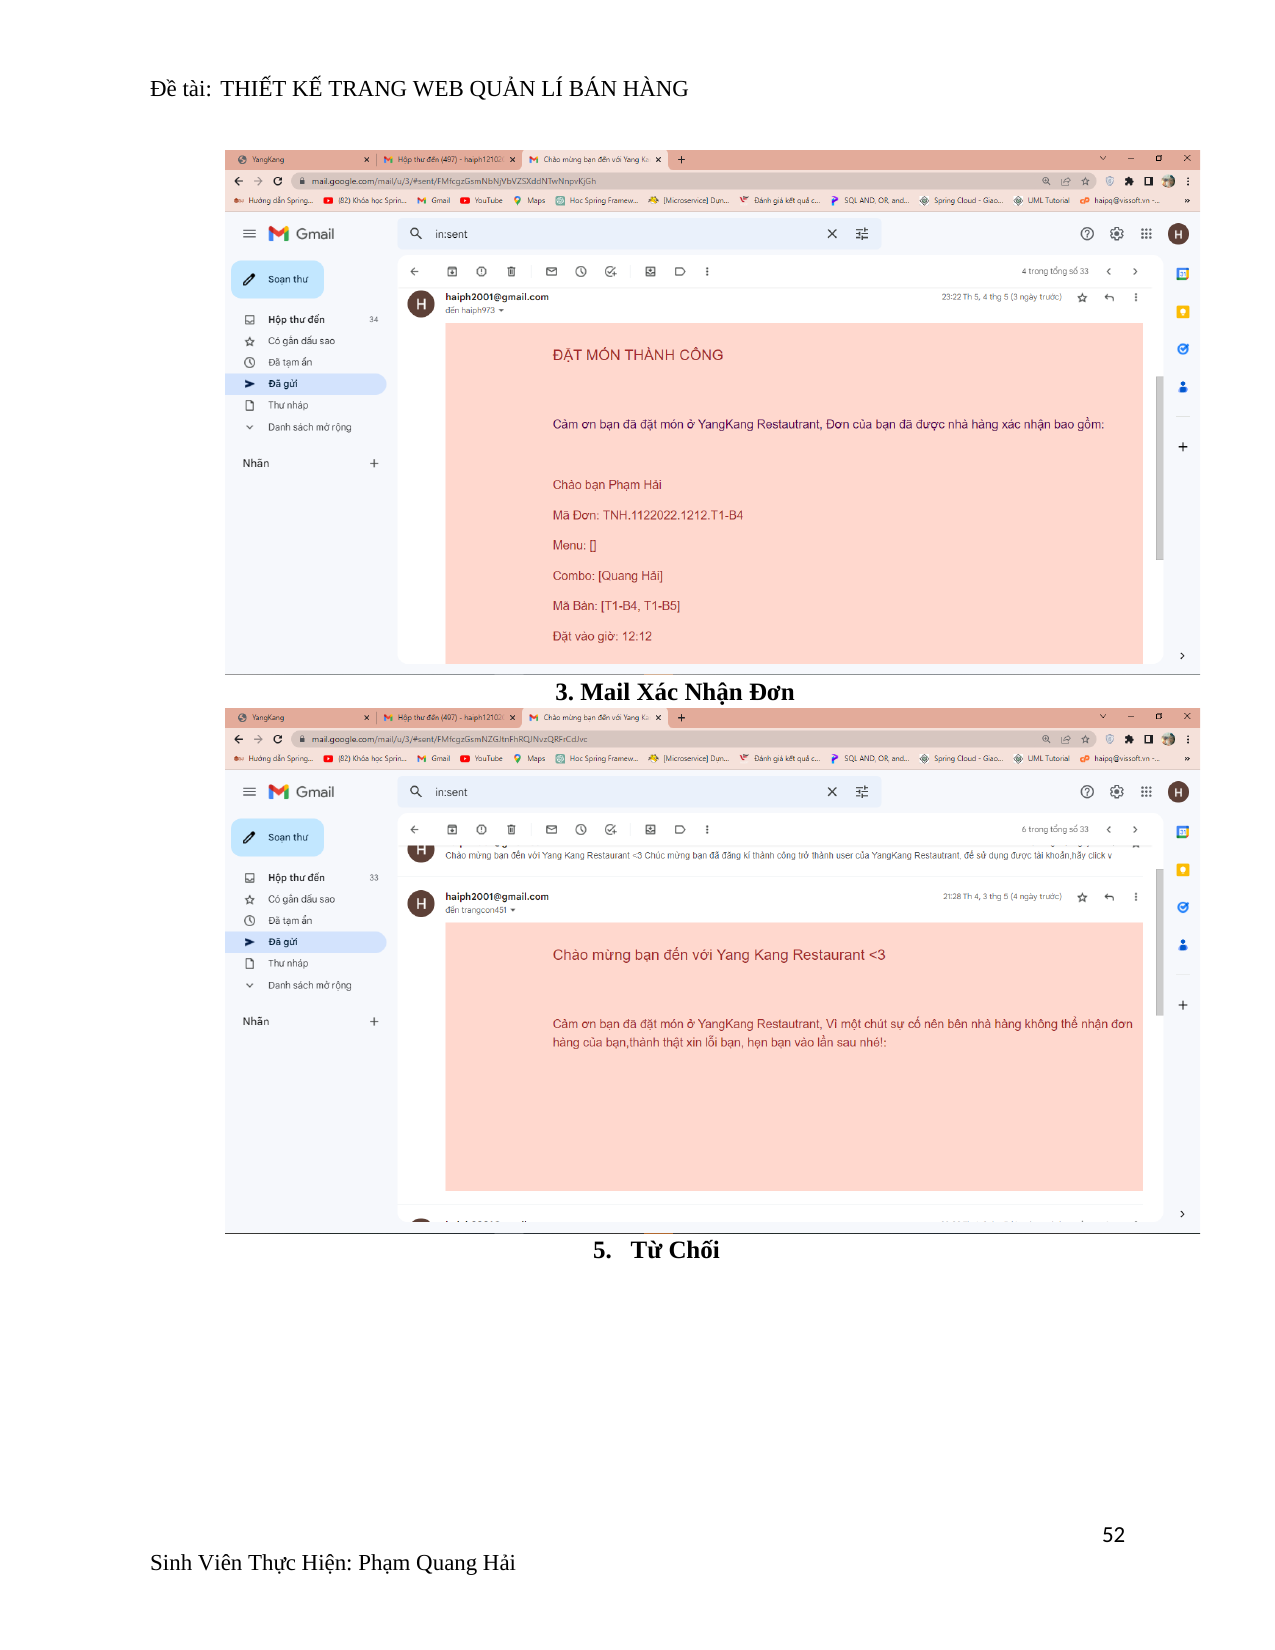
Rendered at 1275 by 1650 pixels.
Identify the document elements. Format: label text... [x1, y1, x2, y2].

picture [225, 150, 1200, 675]
picture [225, 708, 1200, 1234]
list Từ Chối [187, 1236, 1125, 1264]
list 3. Mail Xác Nhận Đơn [225, 675, 1125, 706]
